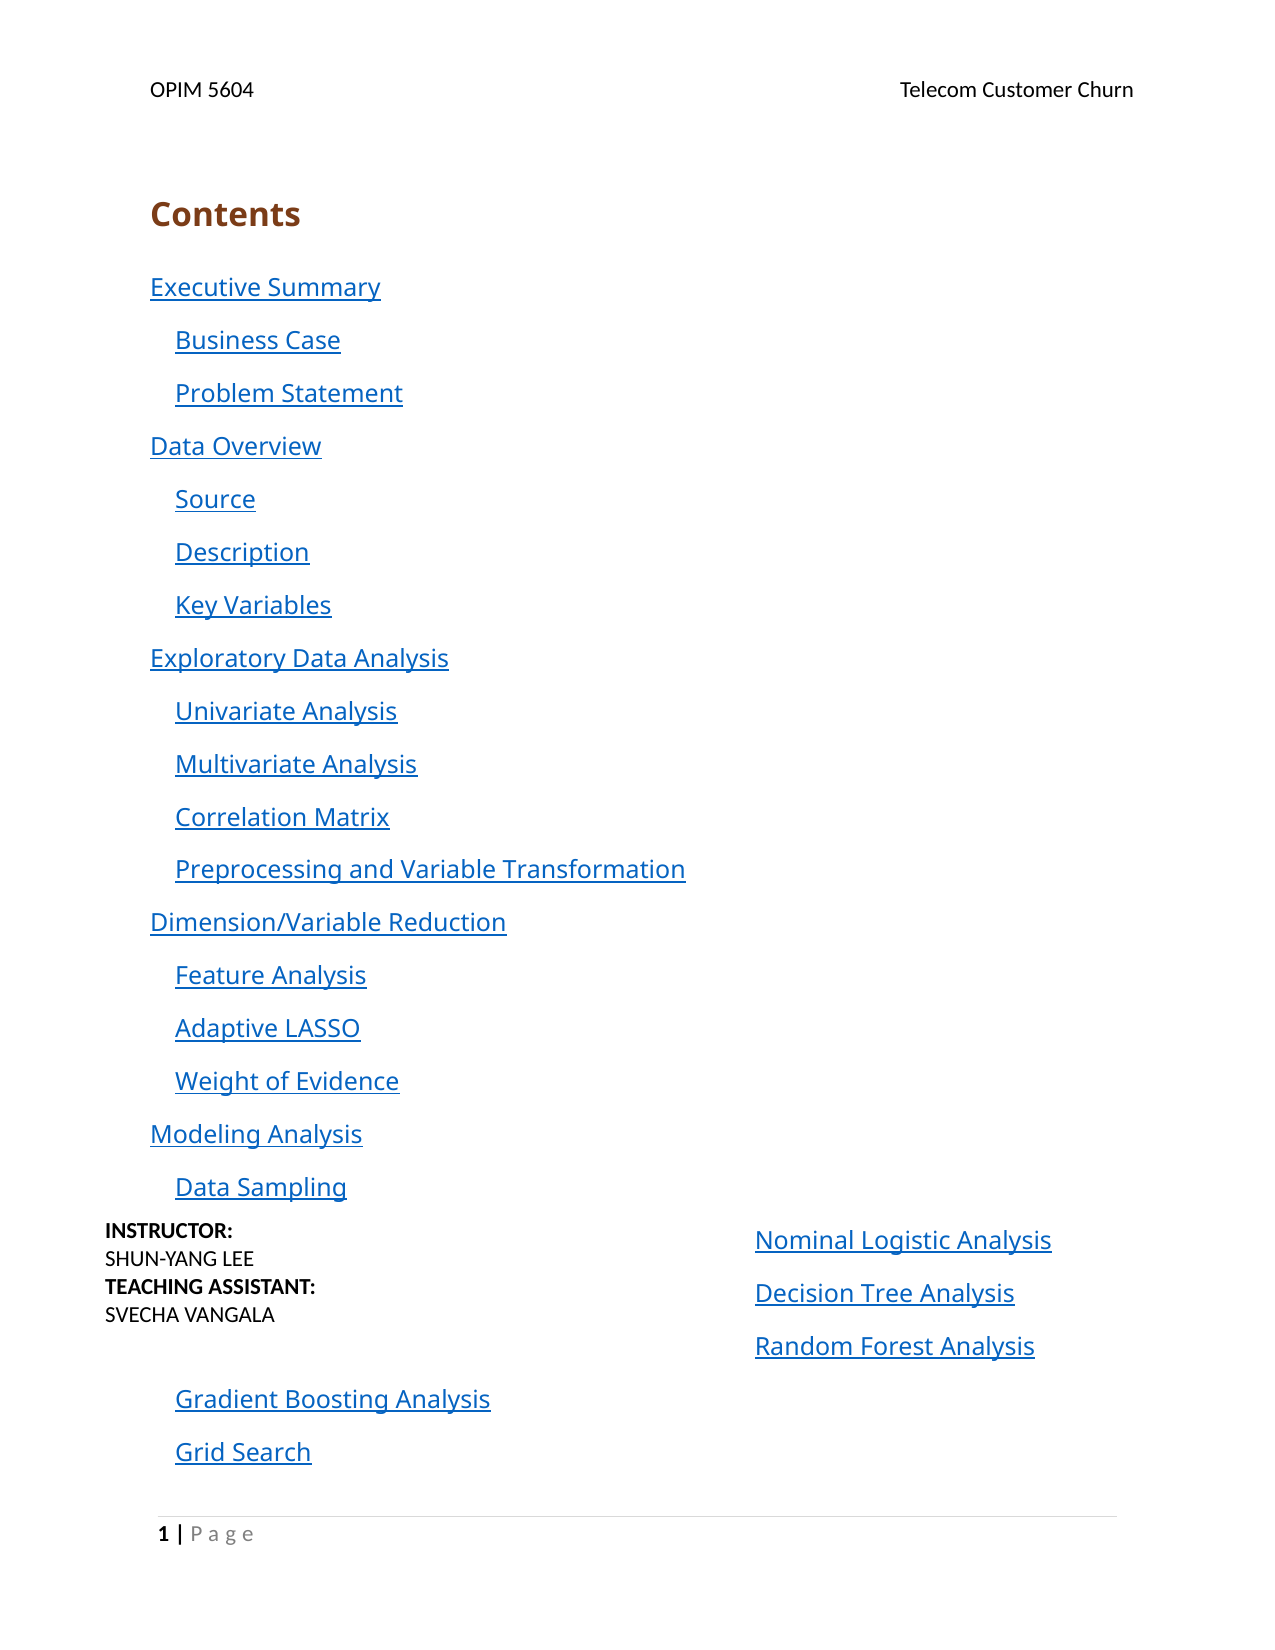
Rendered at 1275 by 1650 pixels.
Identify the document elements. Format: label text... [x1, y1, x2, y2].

text Feature Analysis 6 [175, 958, 1125, 992]
text Exploratory Data Analysis 3 [150, 640, 1125, 674]
text Multivariate Analysis 4 [175, 746, 1125, 780]
text Correlation Matrix 5 [175, 799, 1125, 833]
text Dimension/Variable Reduction 6 [150, 905, 1125, 939]
text Univariate Analysis 3 [175, 693, 1125, 727]
text Business Case 2 [175, 323, 1125, 357]
text Gradient Boosting Analysis 11 [175, 1381, 1125, 1415]
text Weight of Evidence 7 [175, 1064, 1125, 1098]
text Description 2 [175, 534, 1125, 569]
text Decision Tree Analysis 9 [175, 1275, 1125, 1309]
text Problem Statement 2 [175, 376, 1125, 410]
text Data Sampling 8 [175, 1169, 1125, 1204]
text Data Overview 2 [150, 429, 1125, 463]
text Preprocessing and Variable Transformation 5 [175, 852, 1125, 886]
text Modeling Analysis 8 [150, 1117, 1125, 1151]
text Grid Search 11 [175, 1434, 1125, 1468]
text Source 2 [175, 482, 1125, 516]
text Adaptive LASSO 6 [175, 1011, 1125, 1045]
text Nominal Logistic Analysis 8 [175, 1222, 1125, 1257]
text Key Variables 3 [175, 587, 1125, 622]
text Random Forest Analysis 10 [175, 1328, 1125, 1362]
text Contents [150, 191, 1125, 236]
text Executive Summary 2 [150, 270, 1125, 304]
